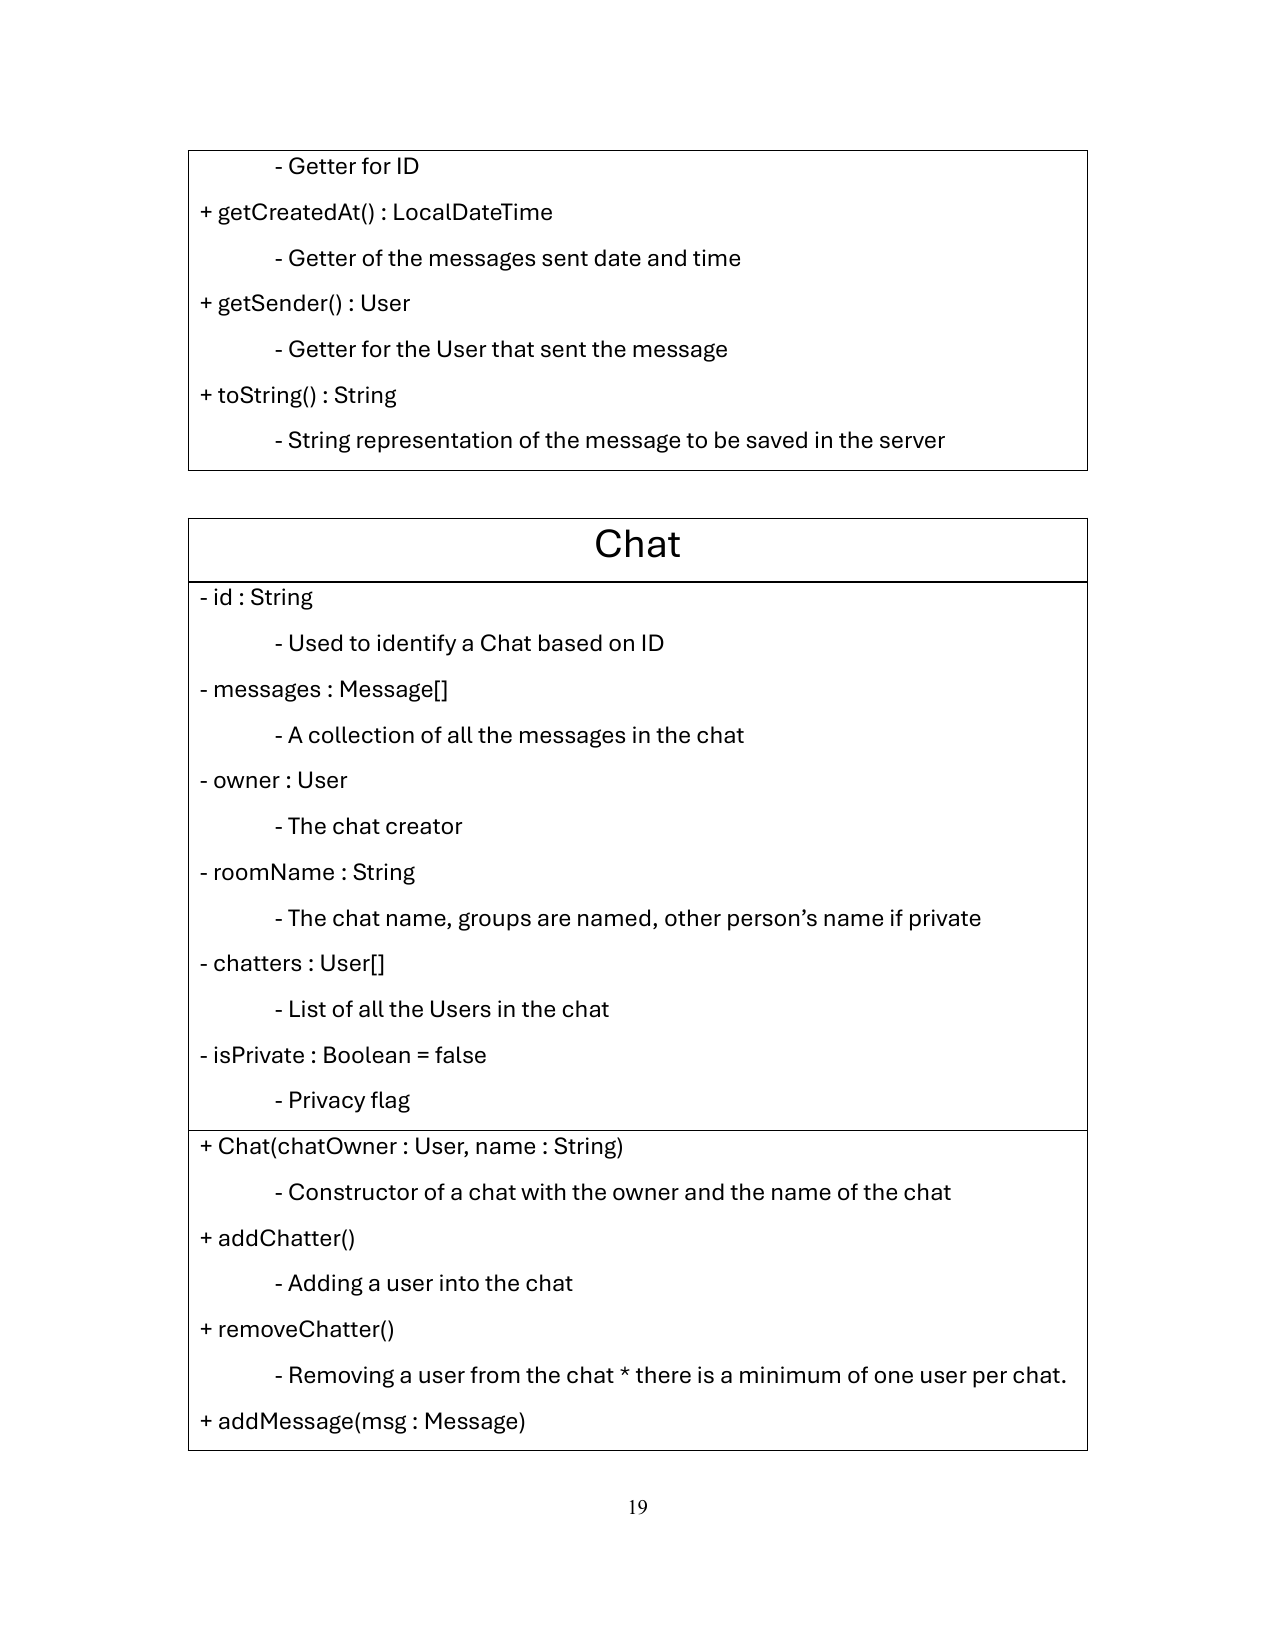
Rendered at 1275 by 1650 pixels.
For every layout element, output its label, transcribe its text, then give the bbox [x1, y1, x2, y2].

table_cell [189, 1131, 1087, 1450]
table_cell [189, 151, 1087, 470]
table_header Chat [189, 519, 1087, 581]
table_cell - id : String - Used to identify a Chat based on ID - messages : Message[] - A collection of all the messages in the chat - owner : User - The chat creator - roomName : String - The chat name, groups are named, other person’s name if private - chatters : User[] - List of all the Users in the chat - isPrivate : Boolean = false - Privacy flag [189, 583, 1087, 1130]
